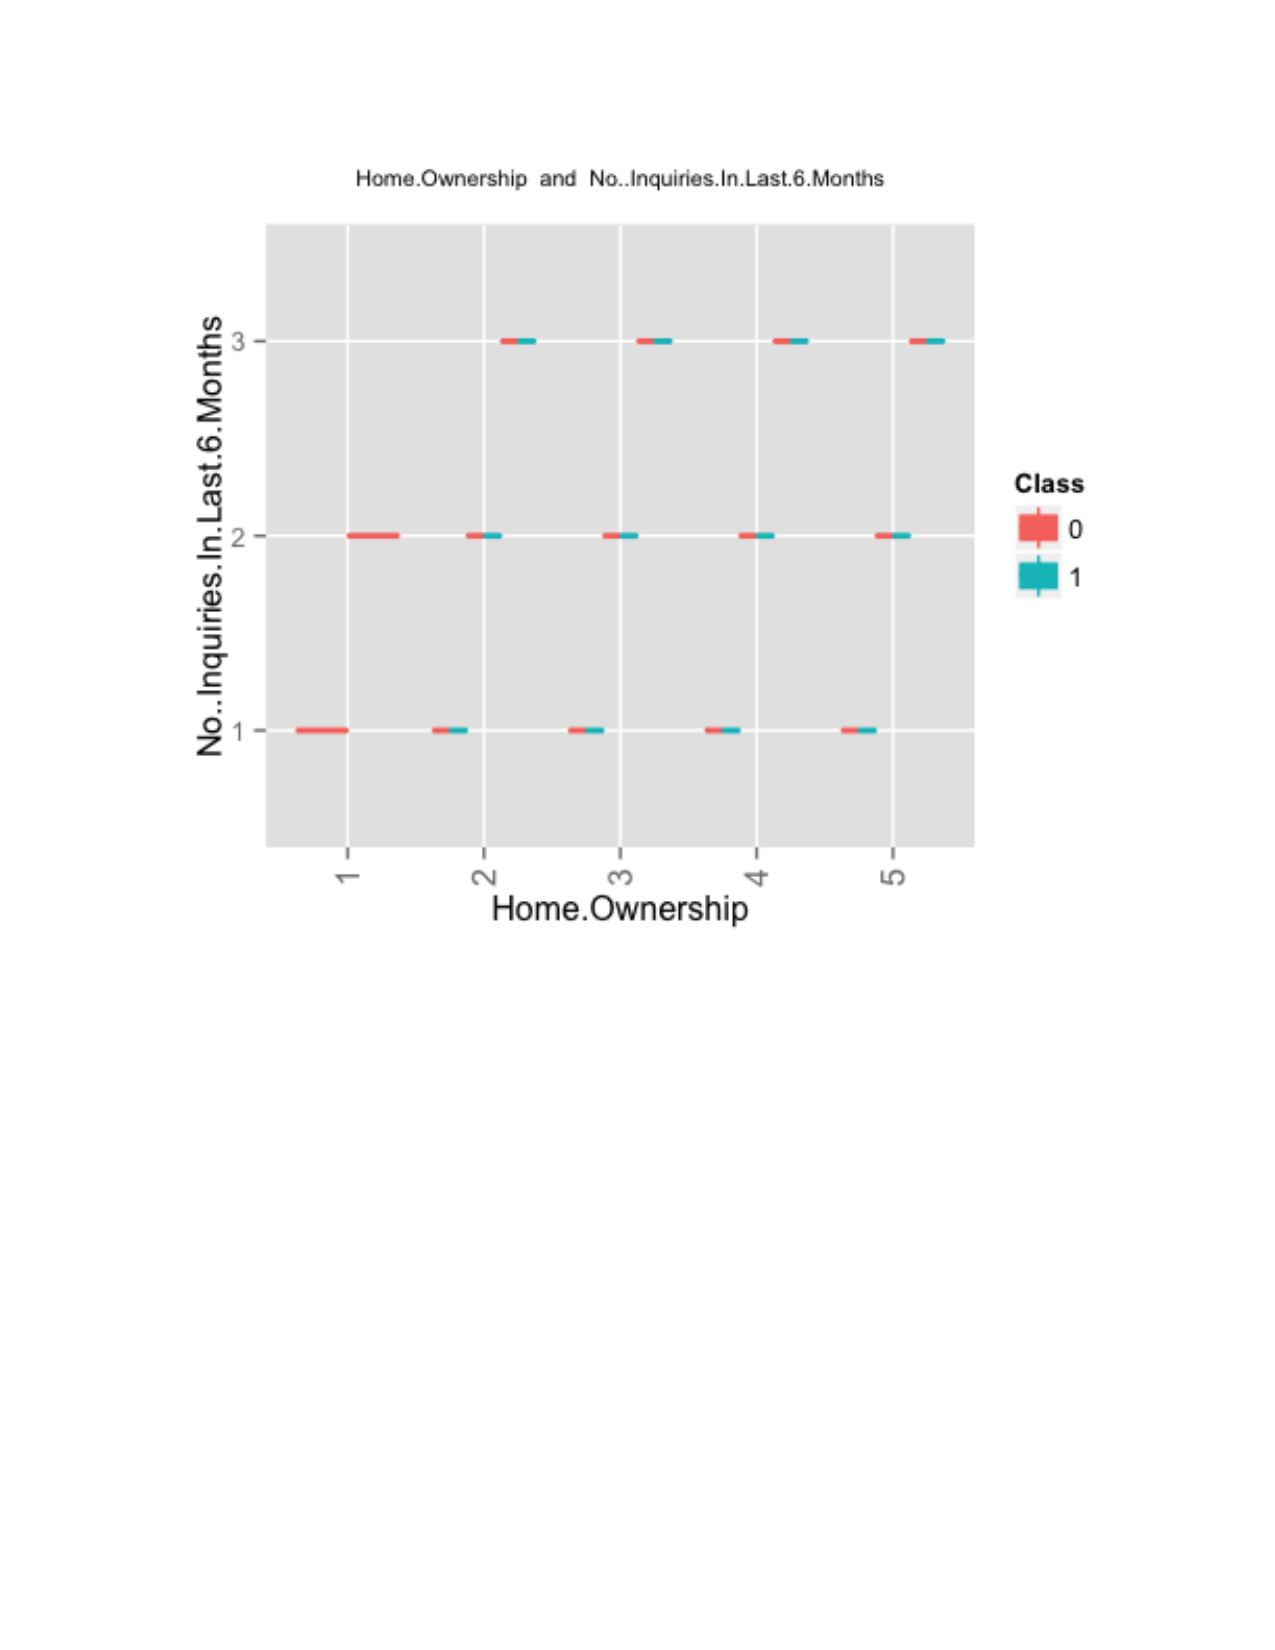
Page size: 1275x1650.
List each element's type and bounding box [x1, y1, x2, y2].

picture [168, 150, 1169, 950]
